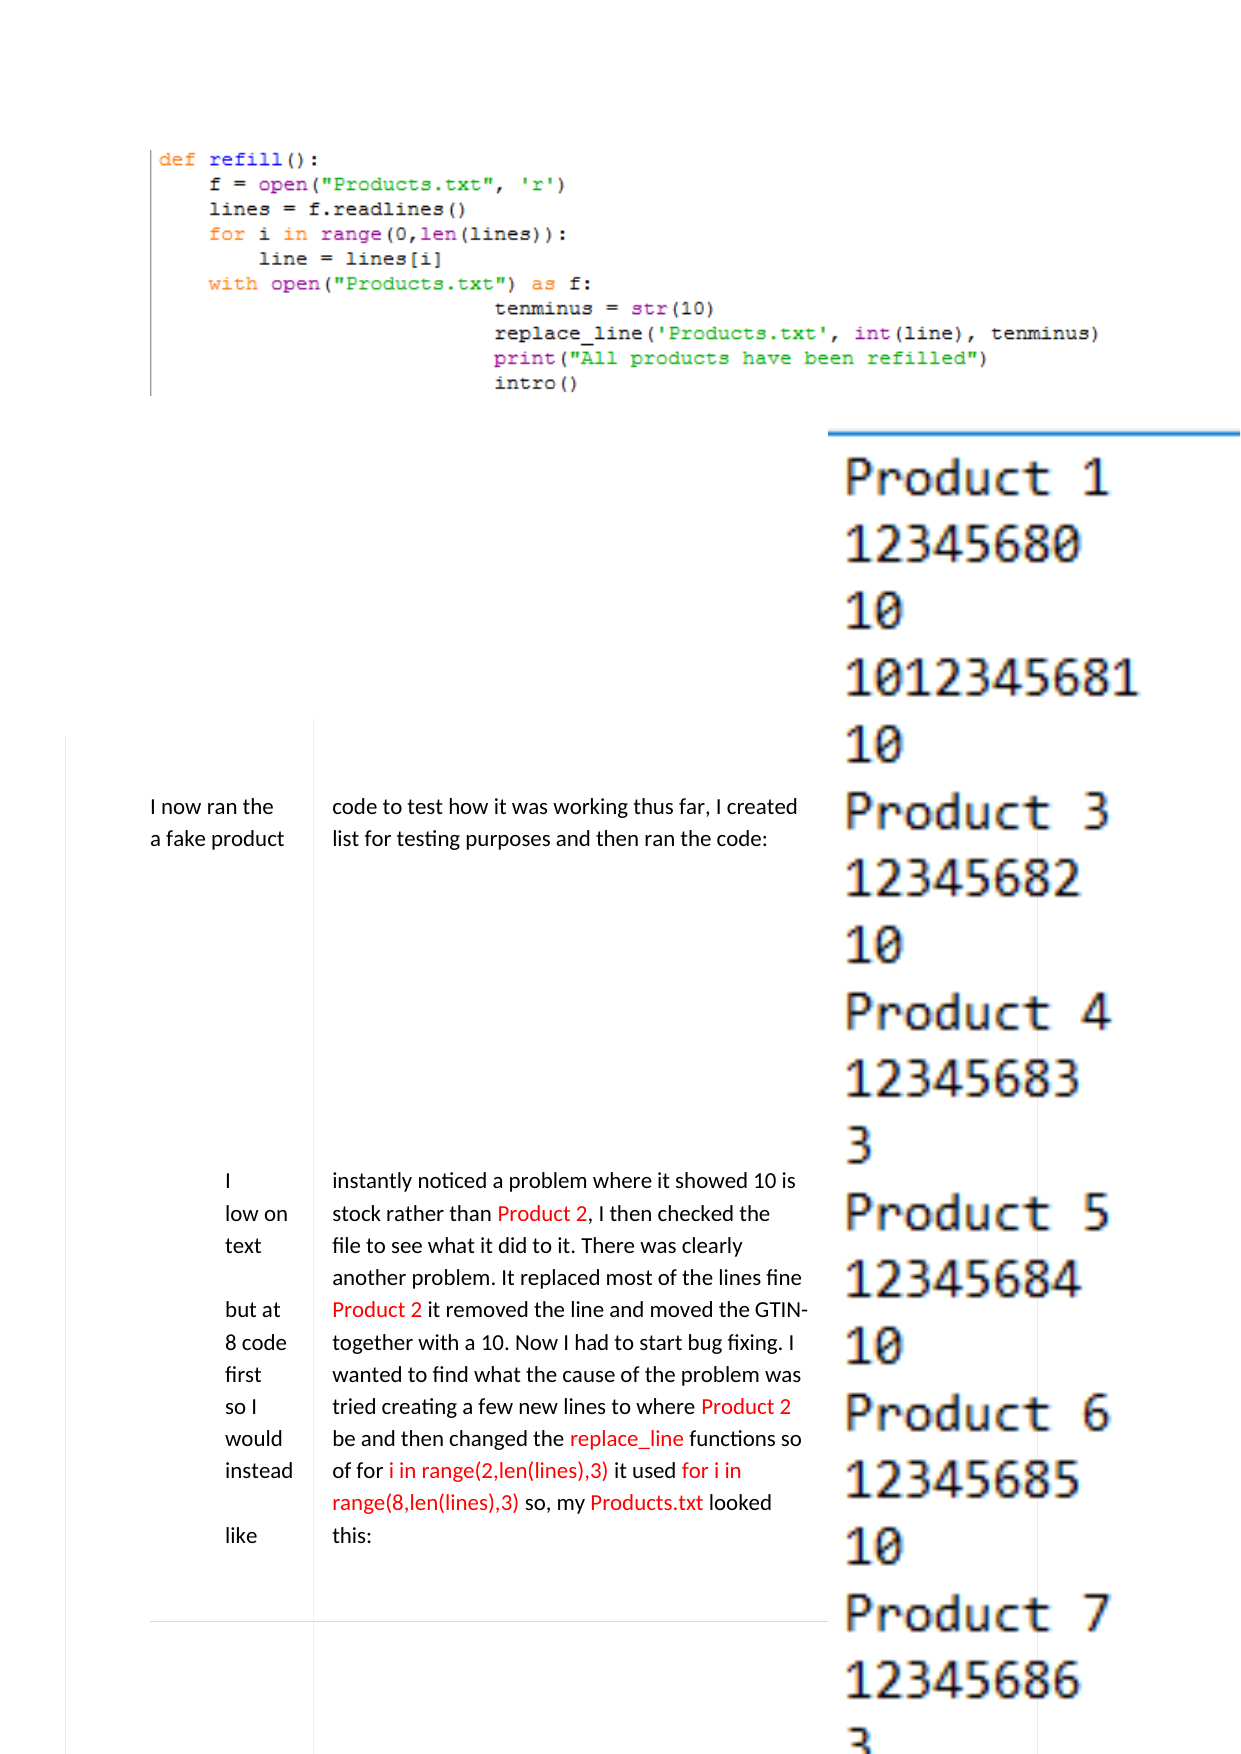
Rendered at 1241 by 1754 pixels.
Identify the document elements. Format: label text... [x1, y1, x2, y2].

picture [150, 150, 1133, 396]
text I now ran the code to test how it was working thus far, I created a fake product list for testing purposes and then ran the code: [150, 792, 313, 852]
picture [828, 428, 1241, 1754]
text I now ran the code to test how it was working thus far, I created a fake product list for testing purposes and then ran the code: [314, 792, 828, 852]
list I instantly noticed a problem where it showed 10 is low on stock rather than Product 2, I then checked the text file to see what it did to it. There was clearly another problem. It replaced most of the lines fine but at Product 2 it removed the line and moved the GTIN-8 code together with a 10. Now I had to start bug fixing. I first wanted to find what the cause of the problem was so I tried creating a few new lines to where Product 2 would be and then changed the replace_line functions so instead of for i in range(2,len(lines),3) it used for i in range(8,len(lines),3) so, my Products.txt looked like this: [314, 1167, 828, 1549]
